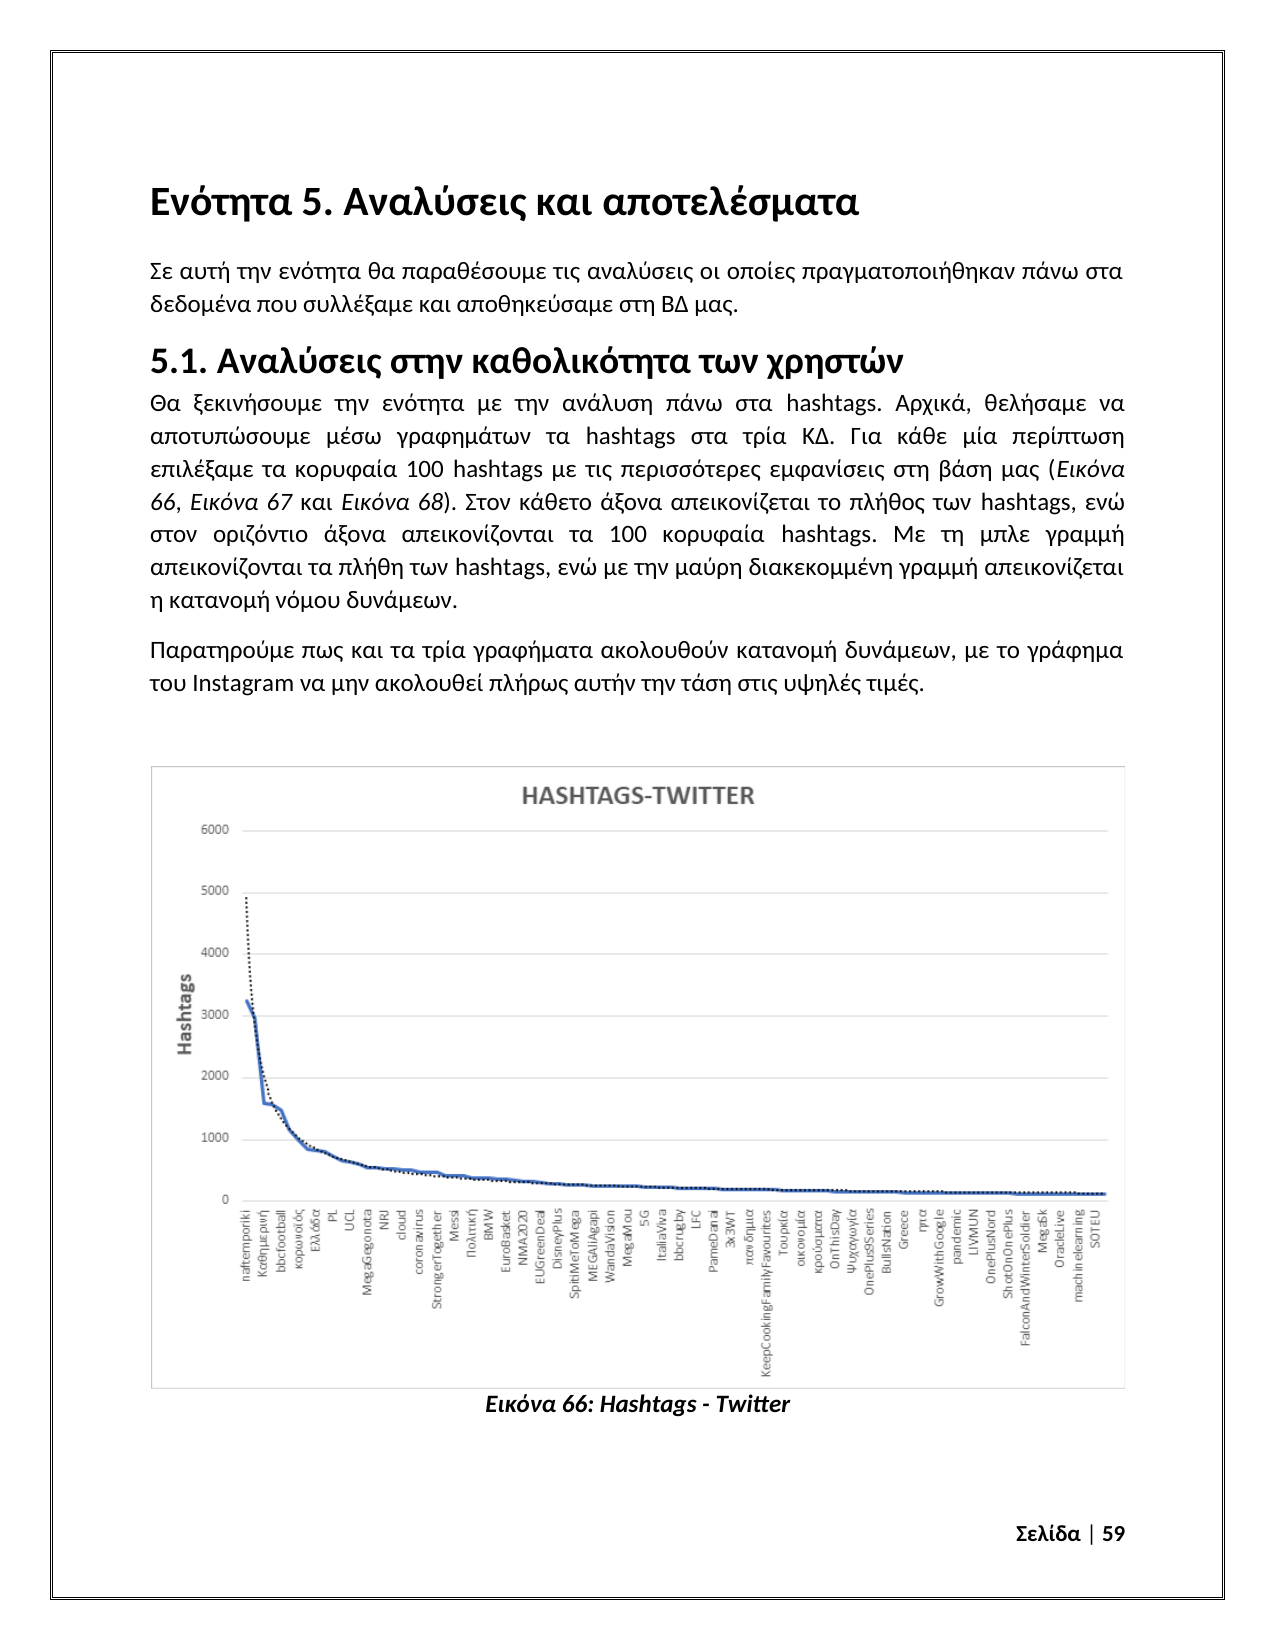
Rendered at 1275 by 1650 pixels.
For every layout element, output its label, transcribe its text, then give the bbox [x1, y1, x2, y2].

subtitle Ενότητα 5. Αναλύσεις και αποτελέσματα [150, 175, 1125, 226]
text Παρατηρούμε πως και τα τρία γραφήματα ακολουθούν κατανομή δυνάμεων, με το γράφημα του Instagram να μην ακολουθεί πλήρως αυτήν την τάση στις υψηλές τιμές. [150, 634, 1125, 697]
picture [150, 766, 1125, 1389]
text Εικόνα 66: Hashtags - Twitter [150, 1389, 1125, 1419]
text Θα ξεκινήσουμε την ενότητα με την ανάλυση πάνω στα hashtags. Αρχικά, θελήσαμε να αποτυπώσουμε μέσω γραφημάτων τα hashtags στα τρία ΚΔ. Για κάθε μία περίπτωση επιλέξαμε τα κορυφαία 100 hashtags με τις περισσότερες εμφανίσεις στη βάση μας (Εικόνα 66, Εικόνα 67 και Εικόνα 68). Στον κάθετο άξονα απεικονίζεται το πλήθος των hashtags, ενώ στον οριζόντιο άξονα απεικονίζονται τα 100 κορυφαία hashtags. Με τη μπλε γραμμή απεικονίζονται τα πλήθη των hashtags, ενώ με την μαύρη διακεκομμένη γραμμή απεικονίζεται η κατανομή νόμου δυνάμεων. [150, 387, 1125, 615]
subtitle 5.1. Αναλύσεις στην καθολικότητα των χρηστών [150, 337, 1125, 383]
text Σε αυτή την ενότητα θα παραθέσουμε τις αναλύσεις οι οποίες πραγματοποιήθηκαν πάνω στα δεδομένα που συλλέξαμε και αποθηκεύσαμε στη ΒΔ μας. [150, 255, 1125, 318]
